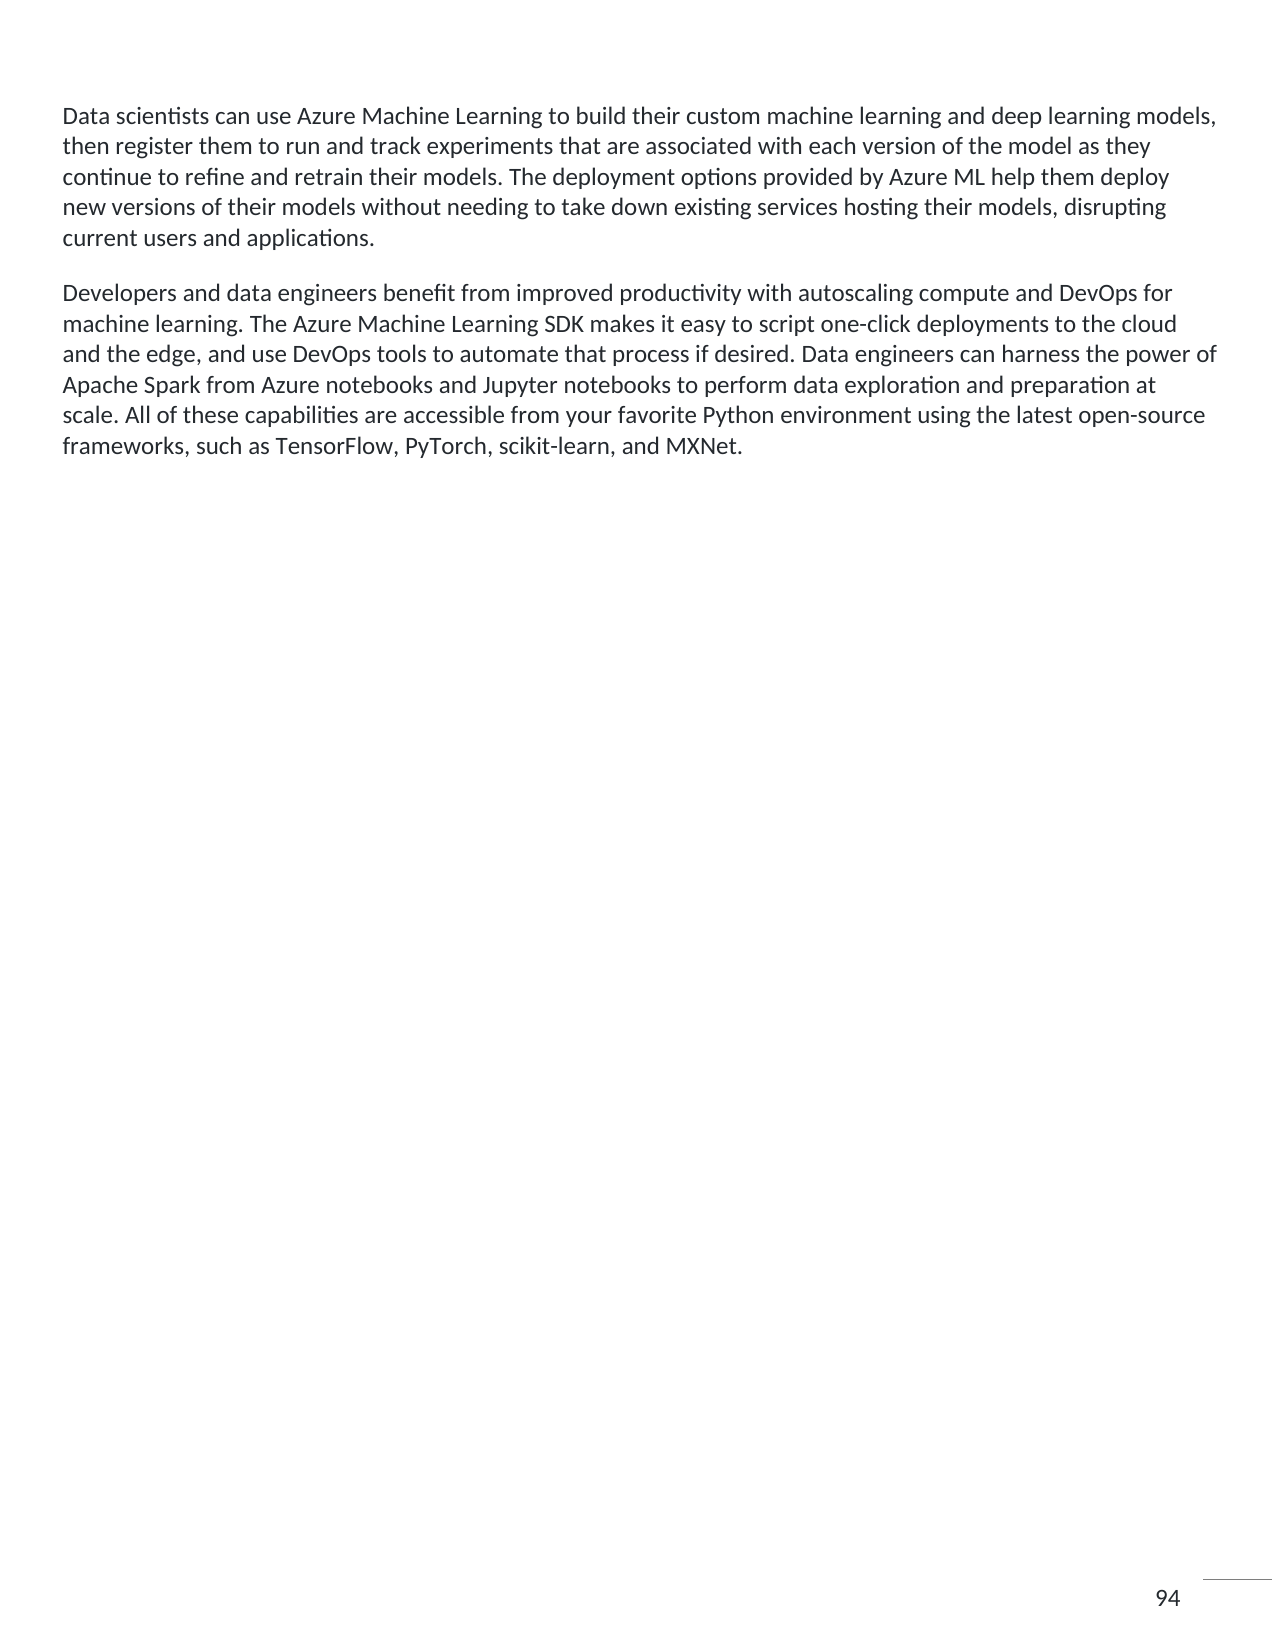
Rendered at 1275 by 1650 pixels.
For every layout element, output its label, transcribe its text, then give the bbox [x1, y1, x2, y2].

text Data scientists can use Azure Machine Learning to build their custom machine learning and deep learning models, then register them to run and track experiments that are associated with each version of the model as they continue to refine and retrain their models. The deployment options provided by Azure ML help them deploy new versions of their models without needing to take down existing services hosting their models, disrupting current users and applications. [62, 100, 1219, 253]
text Developers and data engineers benefit from improved productivity with autoscaling compute and DevOps for machine learning. The Azure Machine Learning SDK makes it easy to script one-click deployments to the cloud and the edge, and use DevOps tools to automate that process if desired. Data engineers can harness the power of Apache Spark from Azure notebooks and Jupyter notebooks to perform data exploration and preparation at scale. All of these capabilities are accessible from your favorite Python environment using the latest open-source frameworks, such as TensorFlow, PyTorch, scikit-learn, and MXNet. [62, 278, 1219, 461]
